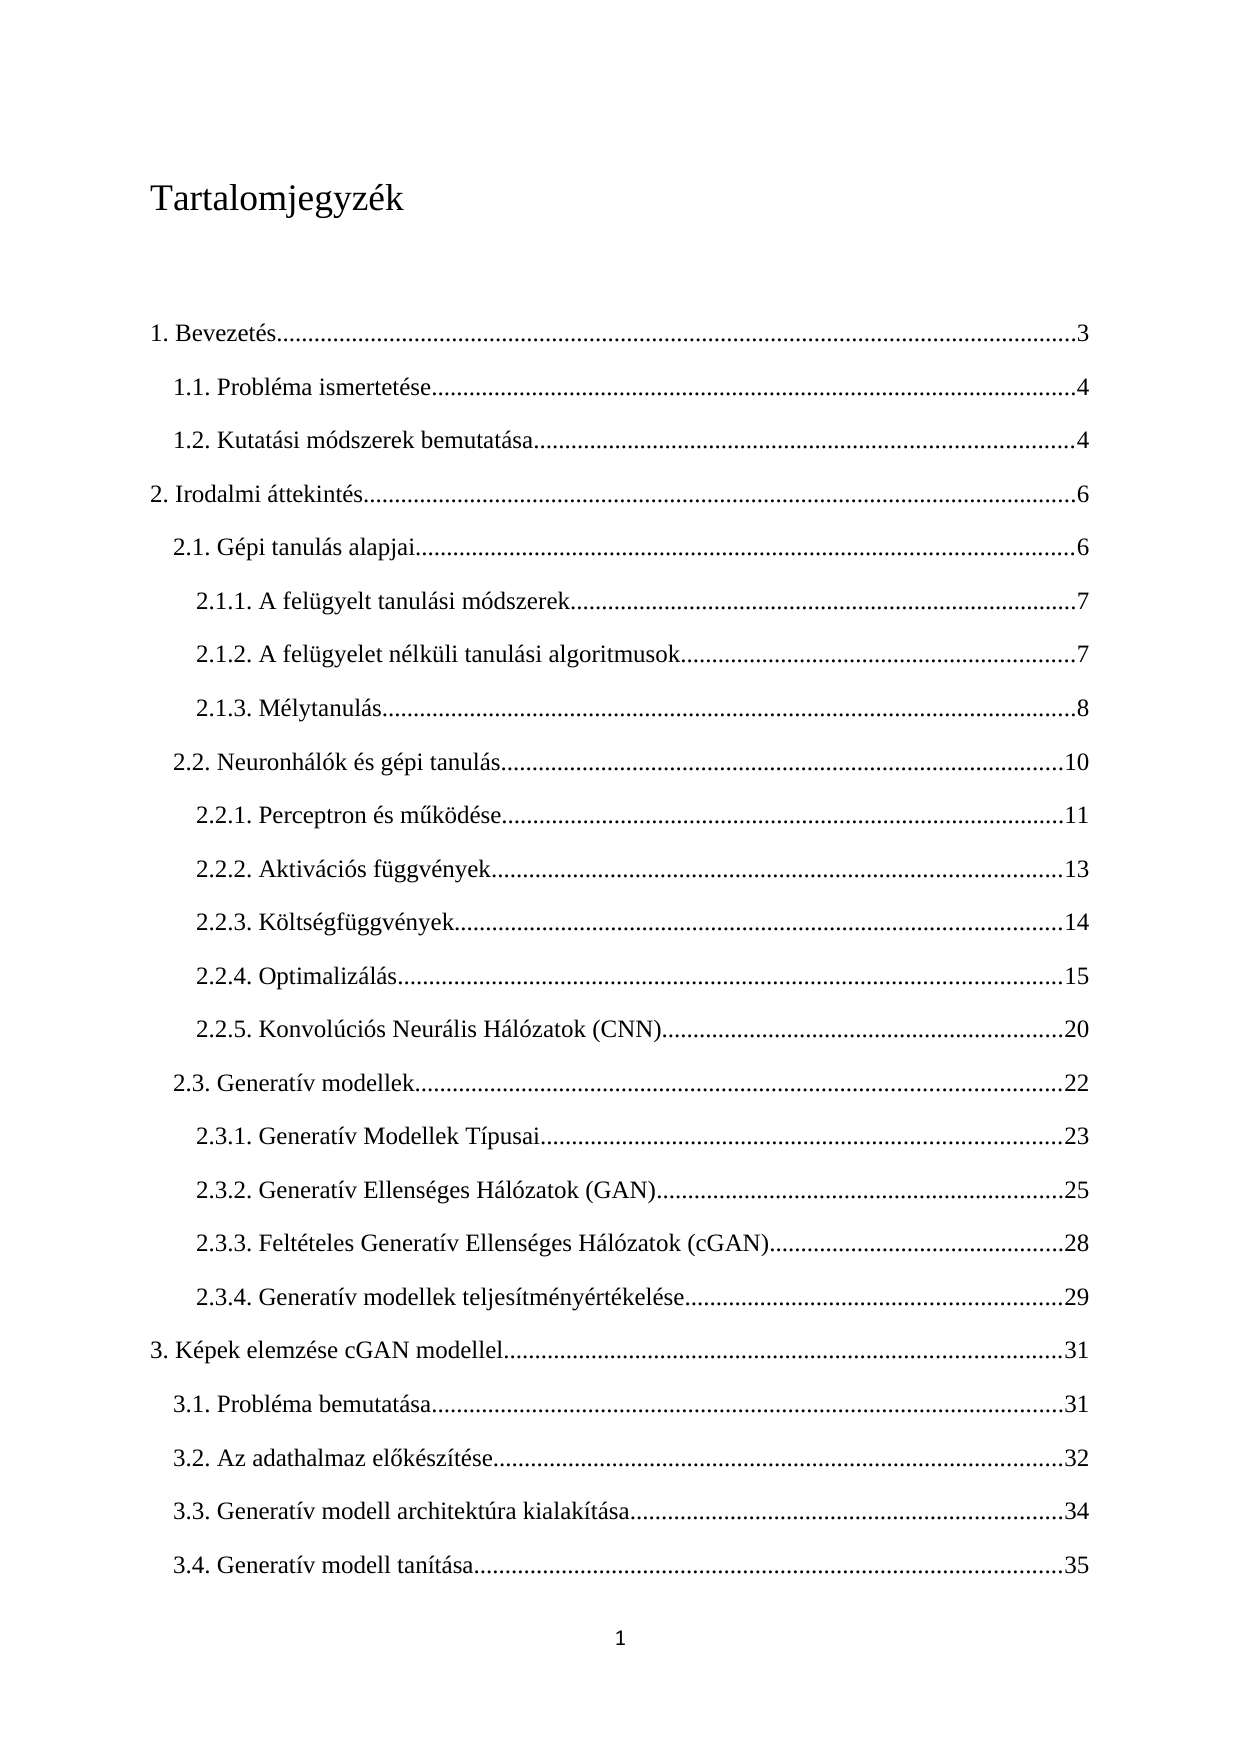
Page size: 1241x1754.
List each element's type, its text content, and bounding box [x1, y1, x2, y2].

subtitle Tartalomjegyzék [150, 175, 1090, 218]
